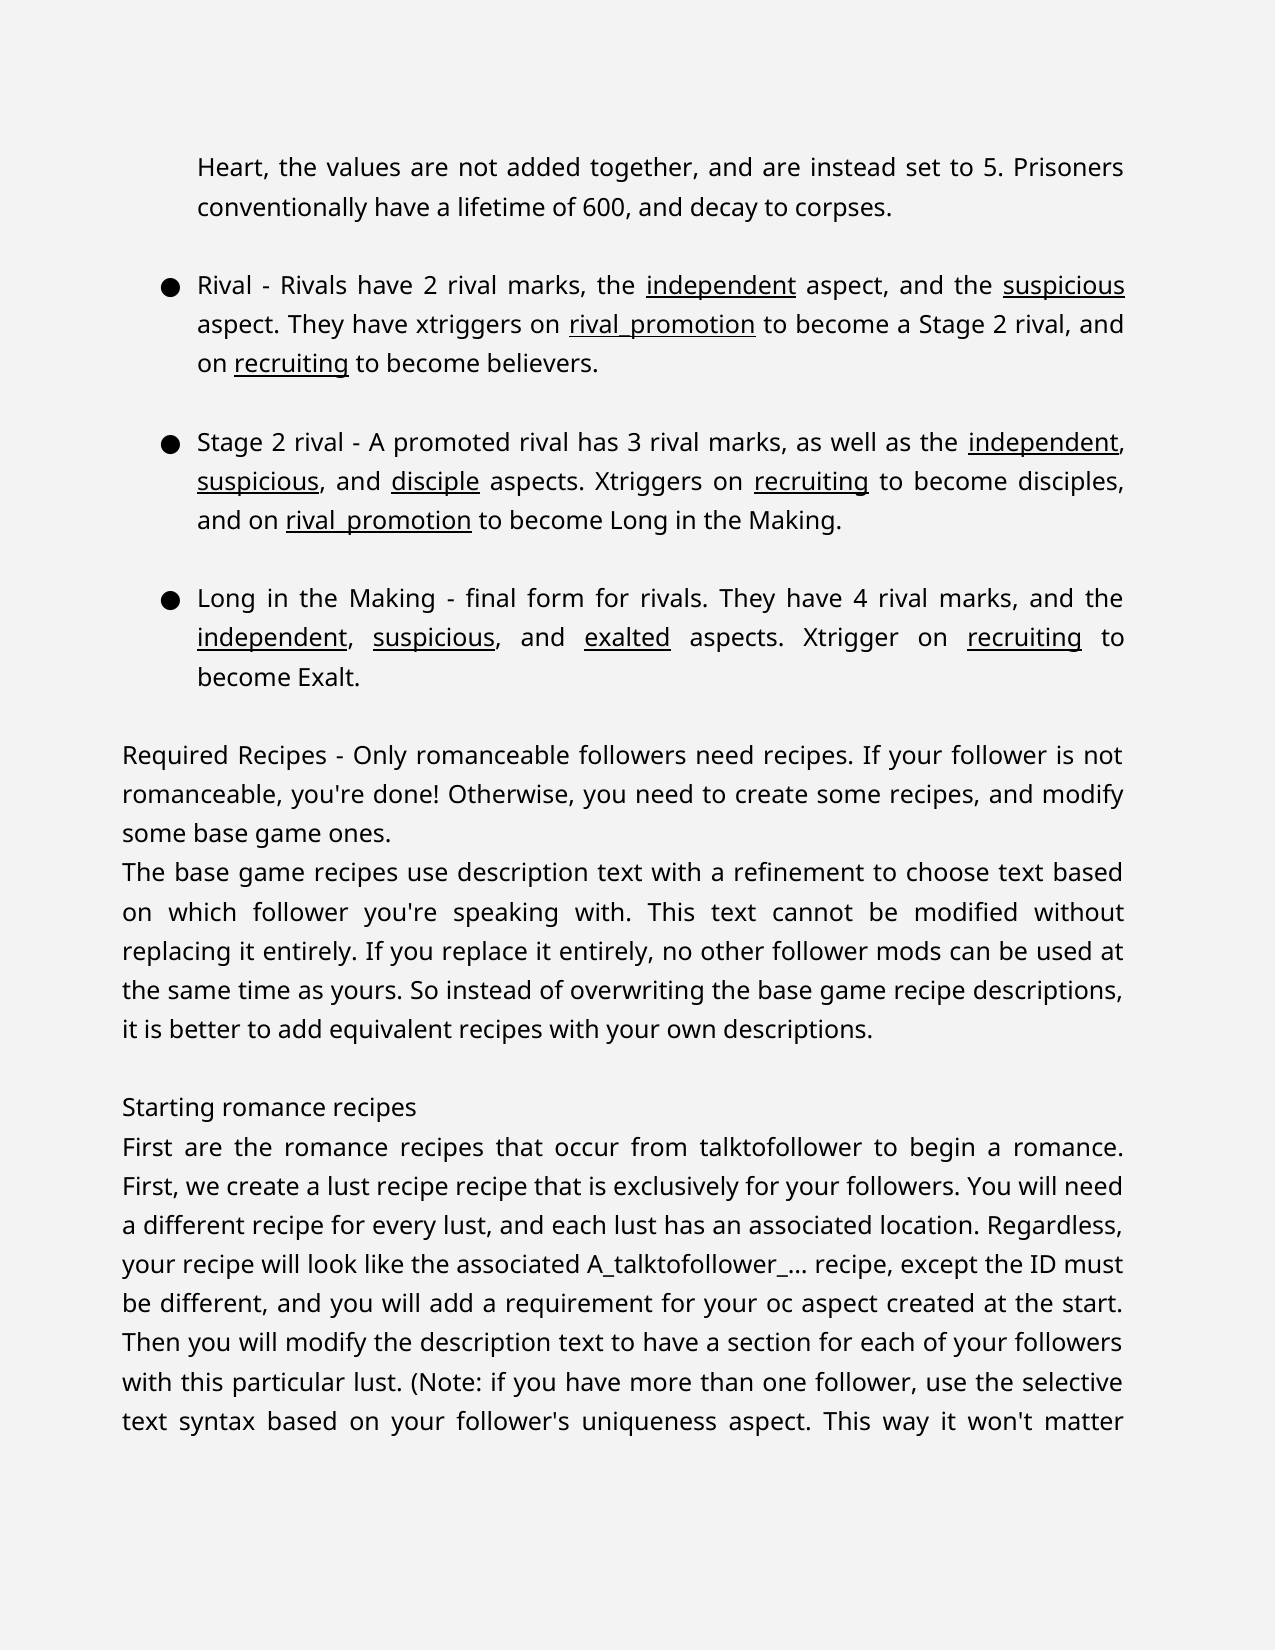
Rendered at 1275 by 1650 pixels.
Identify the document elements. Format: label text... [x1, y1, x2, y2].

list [159, 150, 1125, 223]
list Rival - Rivals have 2 rival marks, the independent aspect, and the suspicious aspect. They have xtriggers on rival_promotion to become a Stage 2 rival, and on recruiting to become believers. [159, 267, 1125, 380]
list Long in the Making - final form for rivals. They have 4 rival marks, and the independent, suspicious, and exalted aspects. Xtrigger on recruiting to become Exalt. [159, 581, 1125, 693]
text Required Recipes - Only romanceable followers need recipes. If your follower is not romanceable, you're done! Otherwise, you need to create some recipes, and modify some base game ones. [122, 737, 1125, 850]
list Stage 2 rival - A promoted rival has 3 rival marks, as well as the independent, suspicious, and disciple aspects. Xtriggers on recruiting to become disciples, and on rival_promotion to become Long in the Making. [159, 424, 1125, 537]
text The base game recipes use description text with a refinement to choose text based on which follower you're speaking with. This text cannot be modified without replacing it entirely. If you replace it entirely, no other follower mods can be used at the same time as yours. So instead of overwriting the base game recipe descriptions, it is better to add equivalent recipes with your own descriptions. [122, 855, 1125, 1046]
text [122, 1129, 1125, 1437]
text Starting romance recipes [122, 1090, 1125, 1124]
